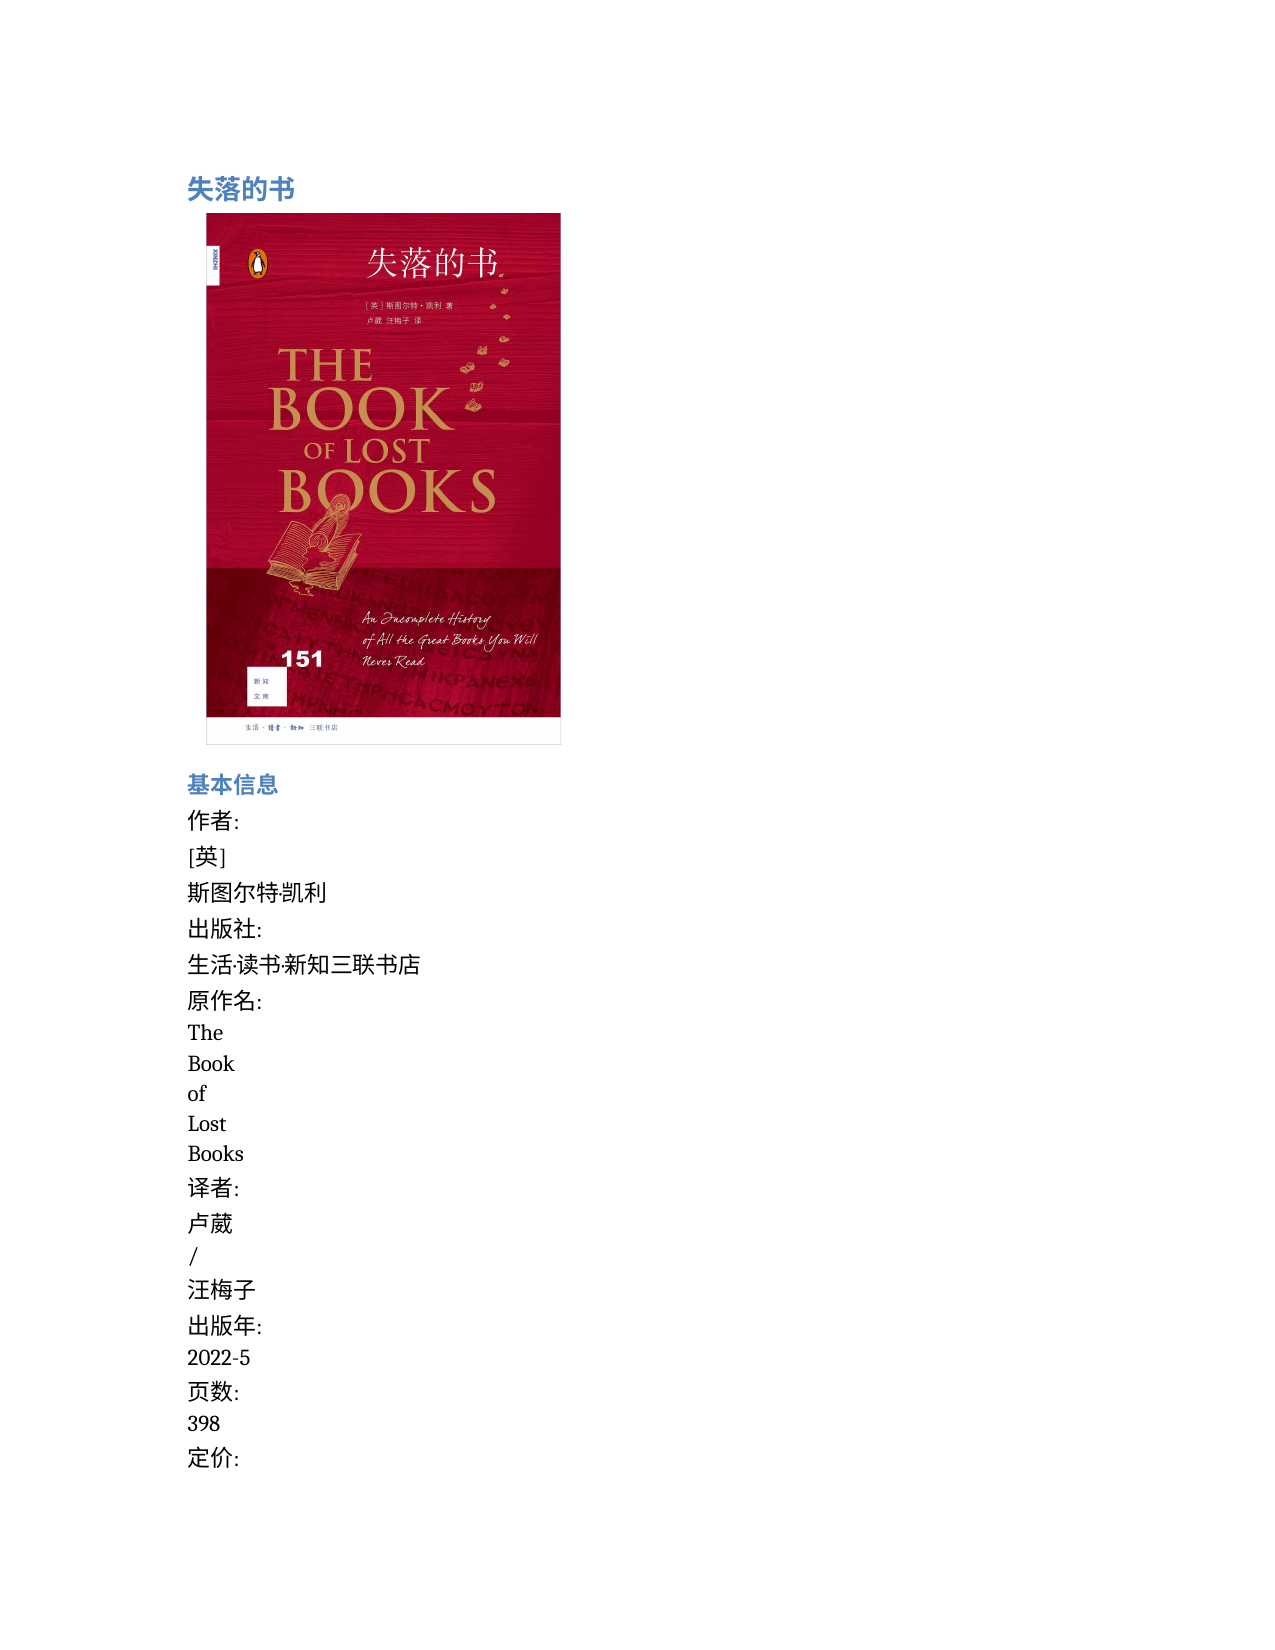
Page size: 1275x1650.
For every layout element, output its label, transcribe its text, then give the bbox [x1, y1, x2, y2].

subtitle 基本信息 [187, 769, 1087, 801]
subtitle 失落的书 [187, 171, 1087, 208]
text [187, 805, 1087, 1473]
picture [206, 213, 561, 745]
